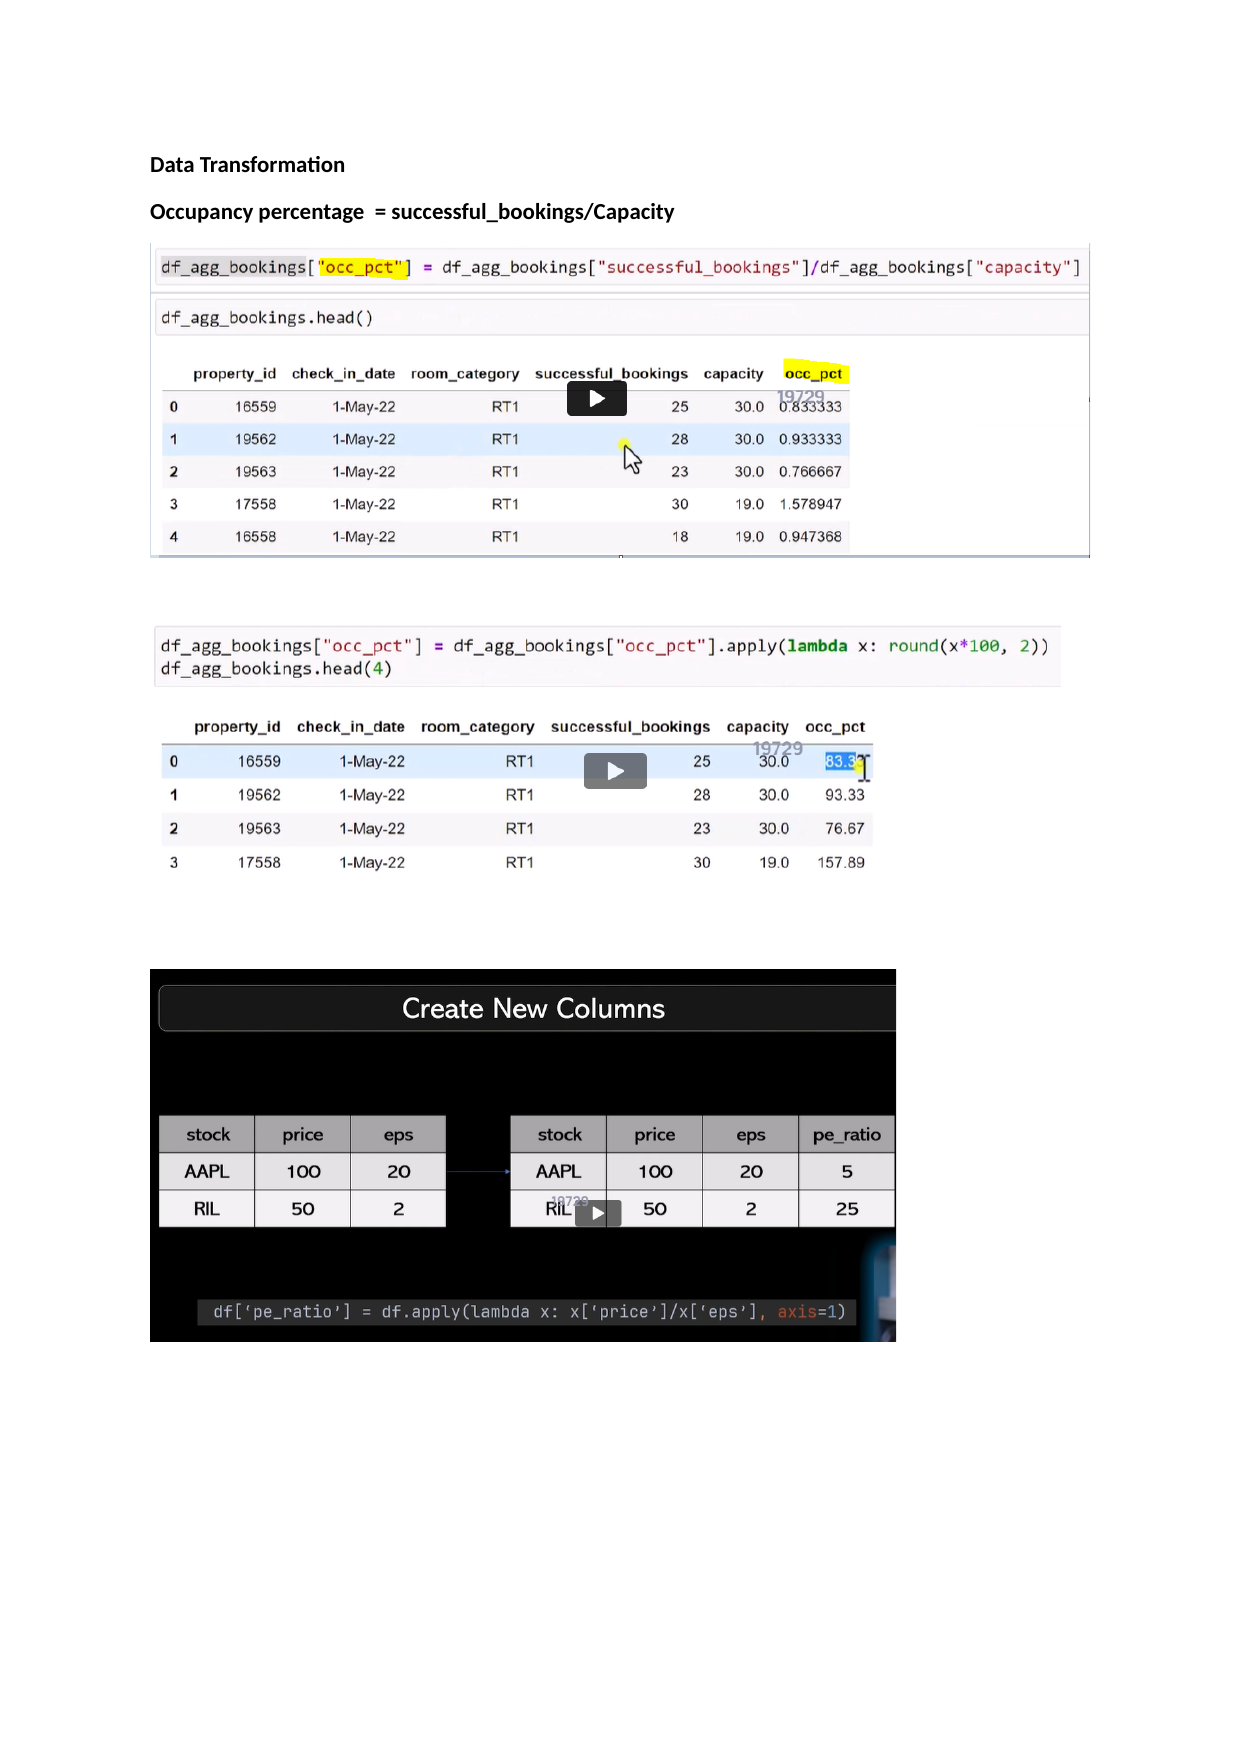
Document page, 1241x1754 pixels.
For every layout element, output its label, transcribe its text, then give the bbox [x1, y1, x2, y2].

picture [150, 623, 1091, 904]
text Data Transformation [150, 150, 1090, 178]
text Occupancy percentage = successful_bookings/Capacity [150, 197, 1090, 225]
picture [874, 1245, 897, 1342]
picture [150, 969, 897, 1342]
picture [150, 243, 1091, 558]
